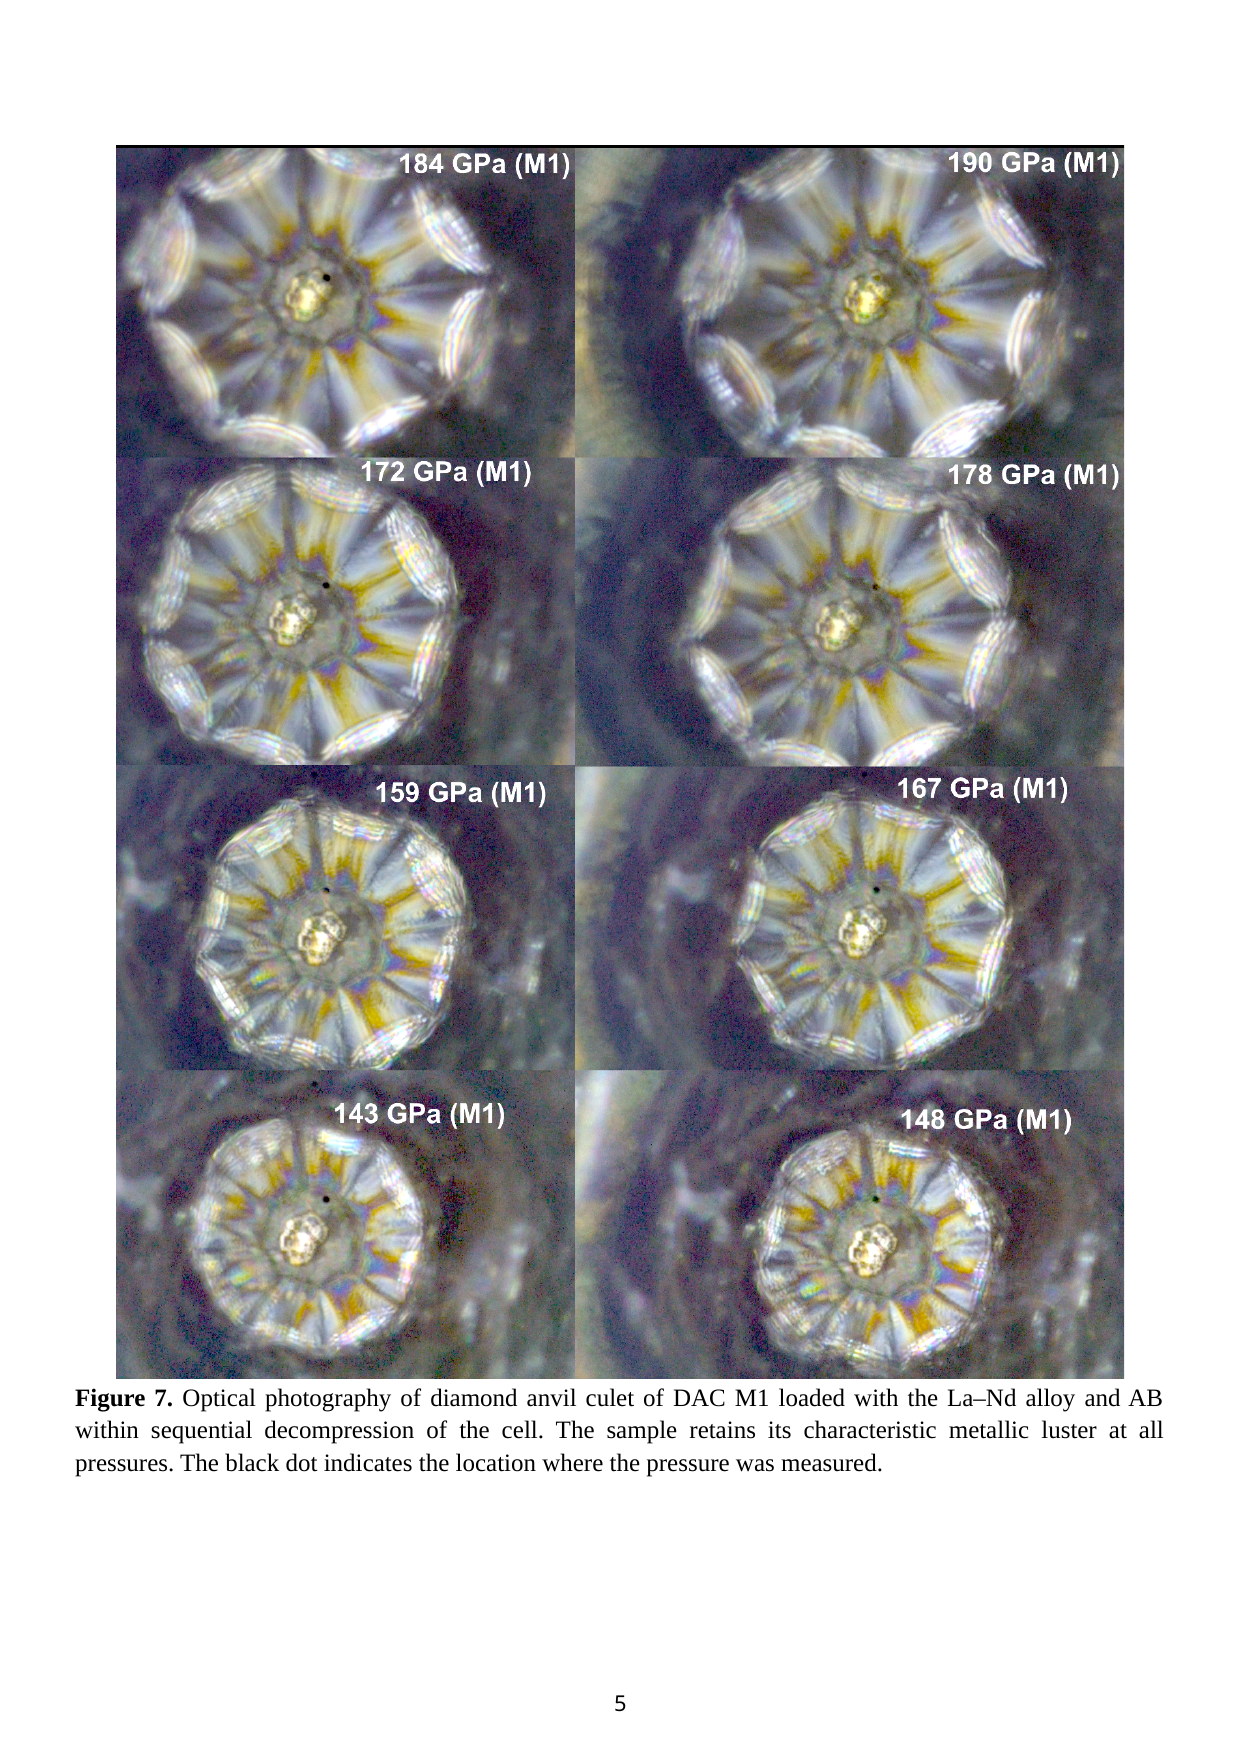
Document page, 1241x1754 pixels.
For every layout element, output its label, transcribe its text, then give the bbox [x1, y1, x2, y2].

picture [116, 145, 1125, 1379]
text Figure 7. Optical photography of diamond anvil culet of DAC M1 loaded with the La–Nd alloy and AB within sequential decompression of the cell. The sample retains its characteristic metallic luster at all pressures. The black dot indicates the location where the pressure was measured. [75, 1381, 1165, 1478]
